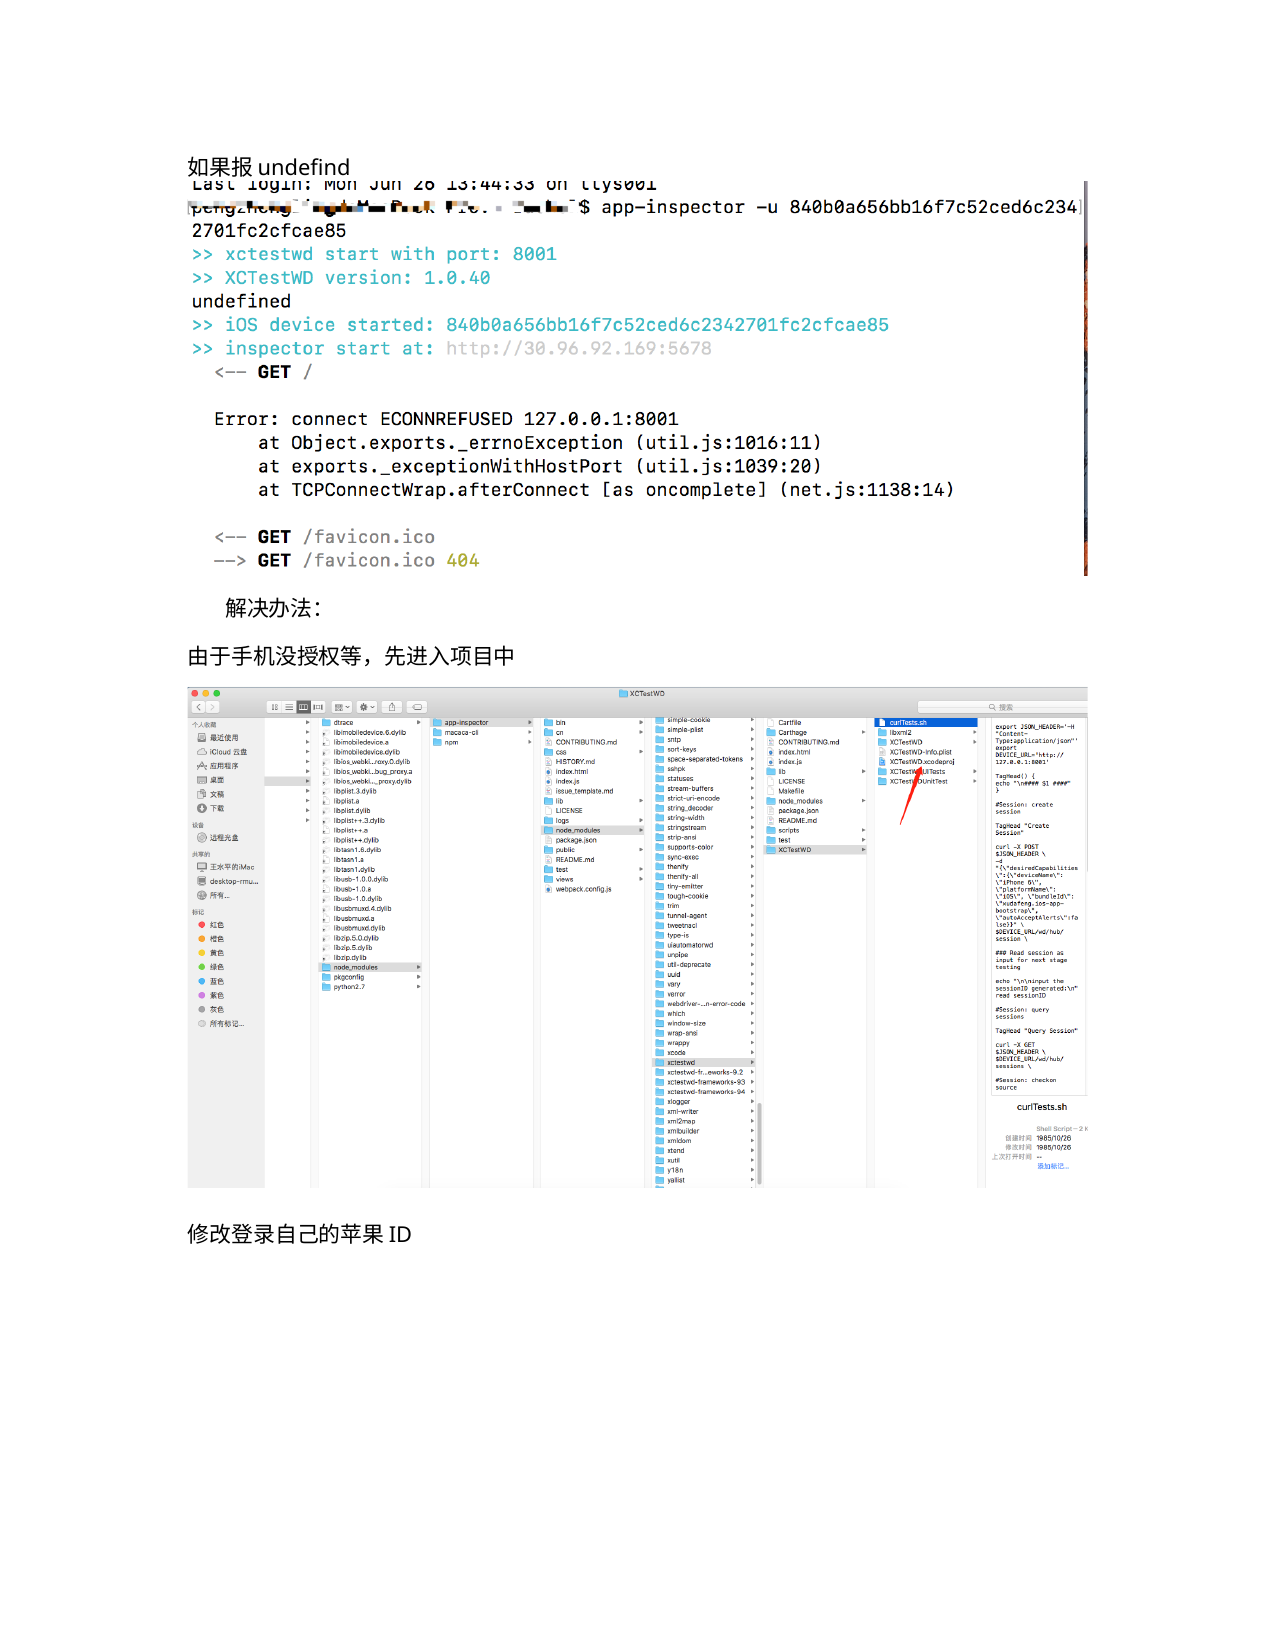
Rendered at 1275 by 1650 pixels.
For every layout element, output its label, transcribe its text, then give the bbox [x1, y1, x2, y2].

text 修改登录自己的苹果ID [187, 1217, 1087, 1249]
picture [187, 181, 1088, 576]
text 解决办法： [187, 591, 1087, 623]
picture [187, 686, 1088, 1188]
text 由于手机没授权等，先进入项目中 [187, 639, 1087, 670]
text 如果报undefind [187, 150, 1087, 181]
